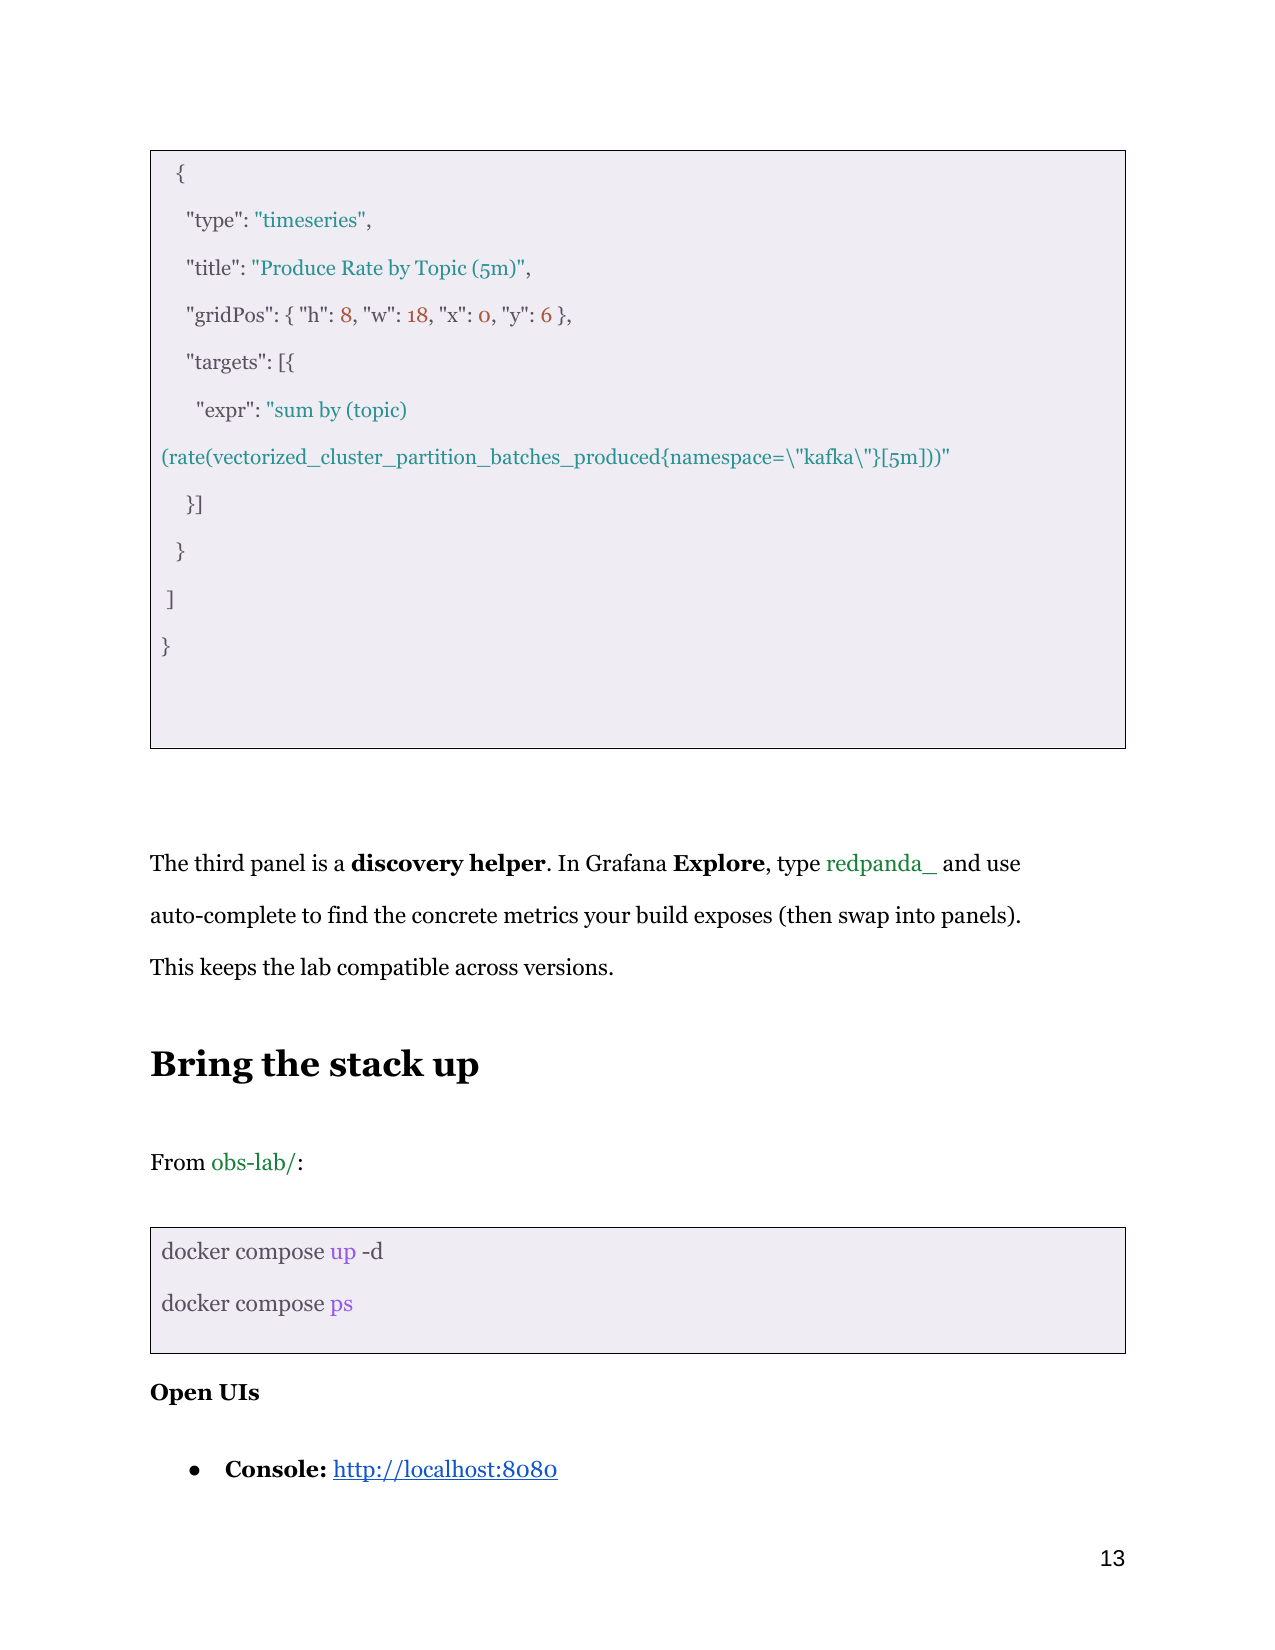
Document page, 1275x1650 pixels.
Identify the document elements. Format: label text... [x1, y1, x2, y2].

list Console: http://localhost:8080 [187, 1456, 1125, 1482]
text The third panel is a discovery helper. In Grafana Explore, type redpanda_ and use auto-complete to find the concrete metrics your build exposes (then swap into panels). This keeps the lab compatible across versions. [150, 851, 1062, 981]
text Open UIs [150, 1379, 1125, 1405]
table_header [151, 151, 1125, 747]
text From obs-lab/: [150, 1150, 1125, 1176]
subtitle Bring the stack up [150, 1044, 1125, 1084]
table_header docker compose up -d docker compose ps [151, 1228, 1125, 1353]
